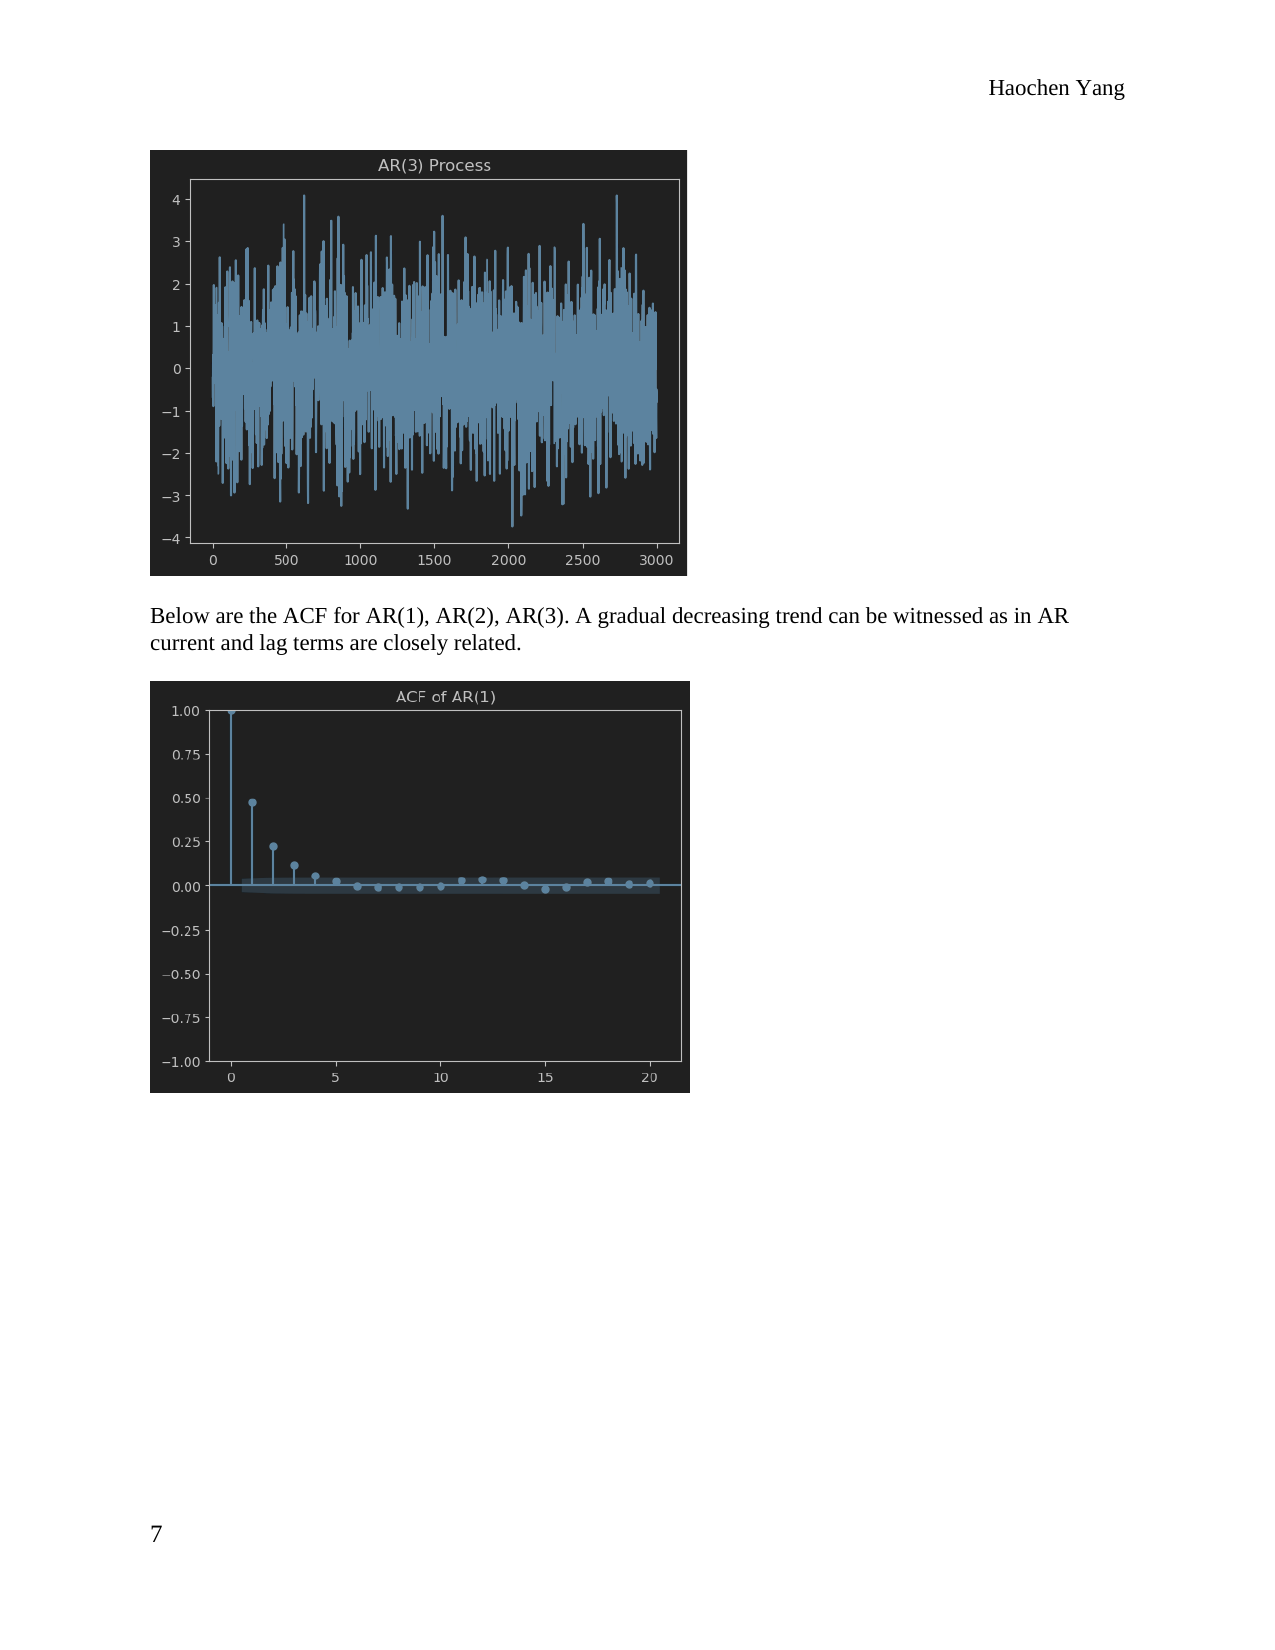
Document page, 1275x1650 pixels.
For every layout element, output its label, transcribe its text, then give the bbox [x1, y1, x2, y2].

picture [150, 150, 688, 576]
text Below are the ACF for AR(1), AR(2), AR(3). A gradual decreasing trend can be witnessed as in AR current and lag terms are closely related. [150, 602, 1125, 655]
picture [150, 681, 690, 1093]
